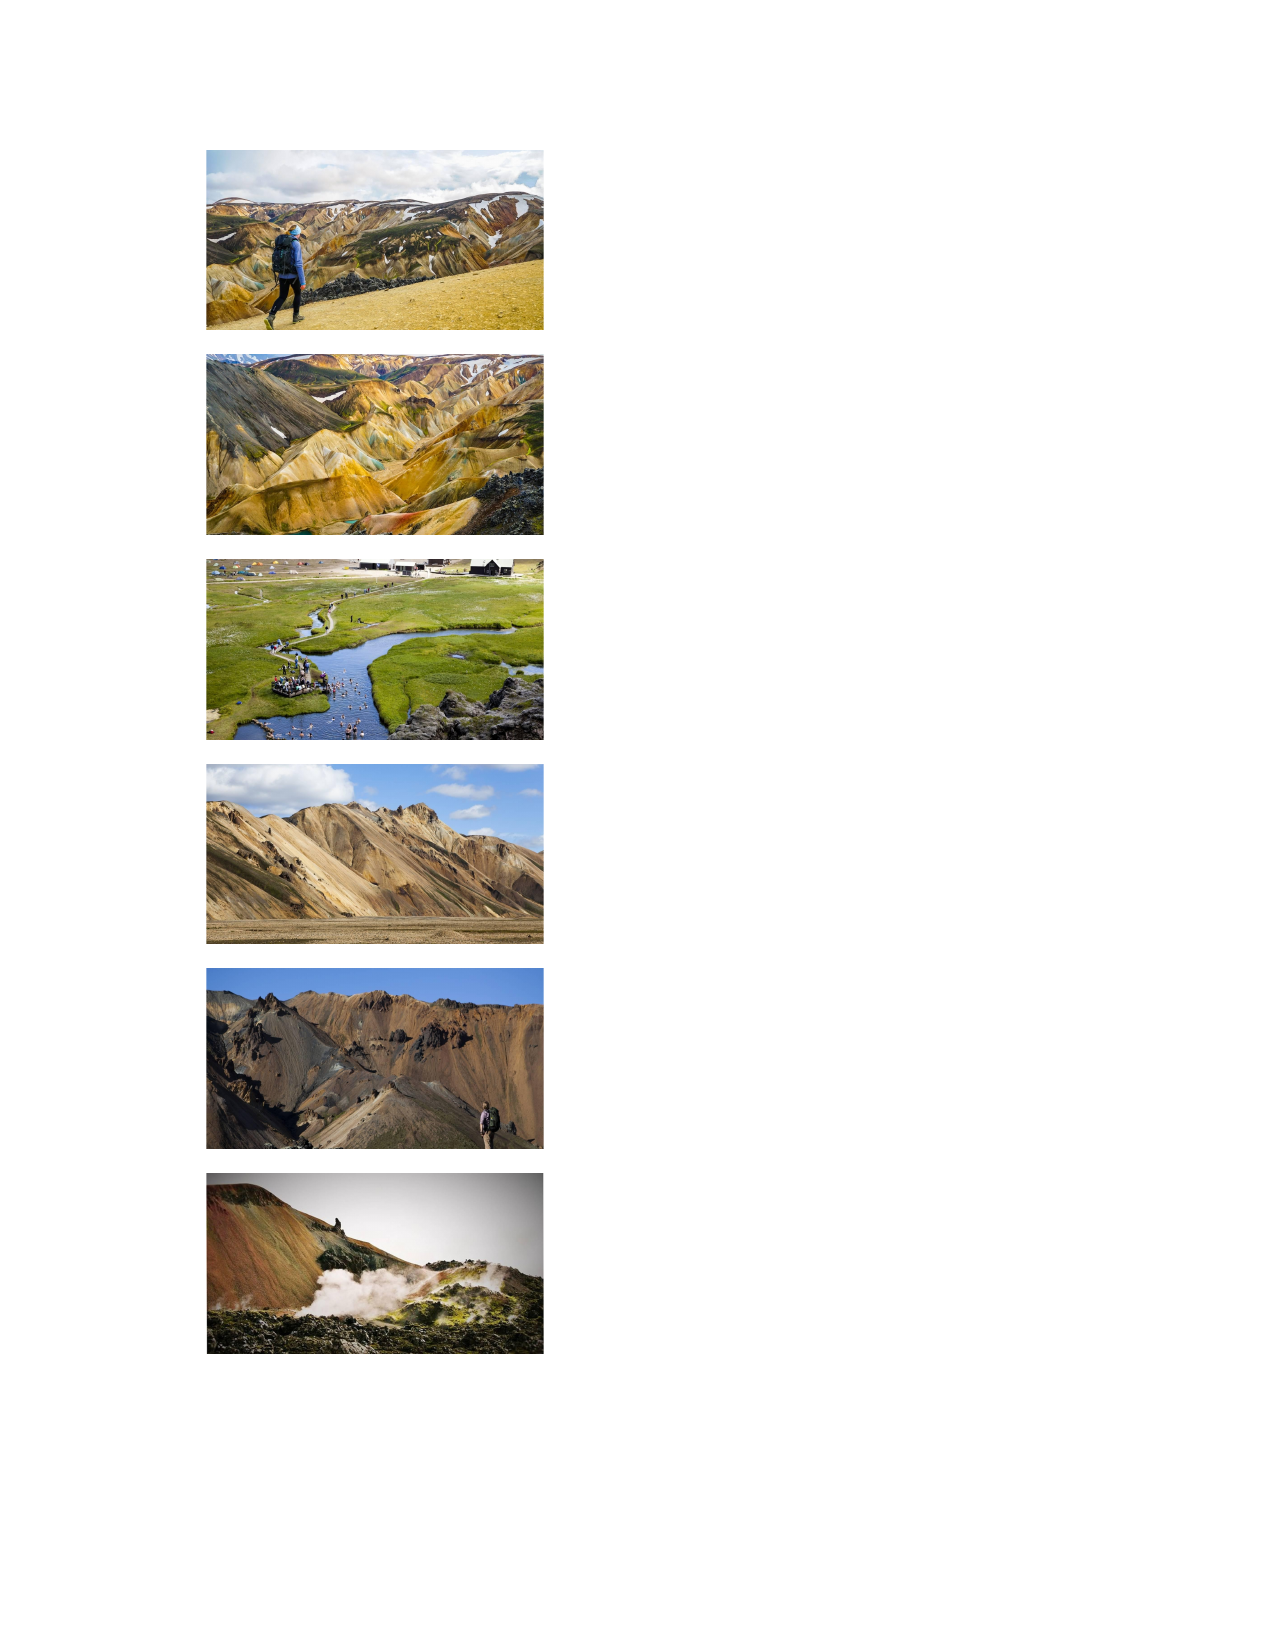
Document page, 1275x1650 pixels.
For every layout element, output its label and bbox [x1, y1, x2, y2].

picture [206, 354, 544, 535]
picture [206, 968, 544, 1149]
picture [206, 1173, 544, 1354]
picture [206, 150, 544, 330]
picture [206, 764, 544, 944]
picture [206, 559, 544, 740]
